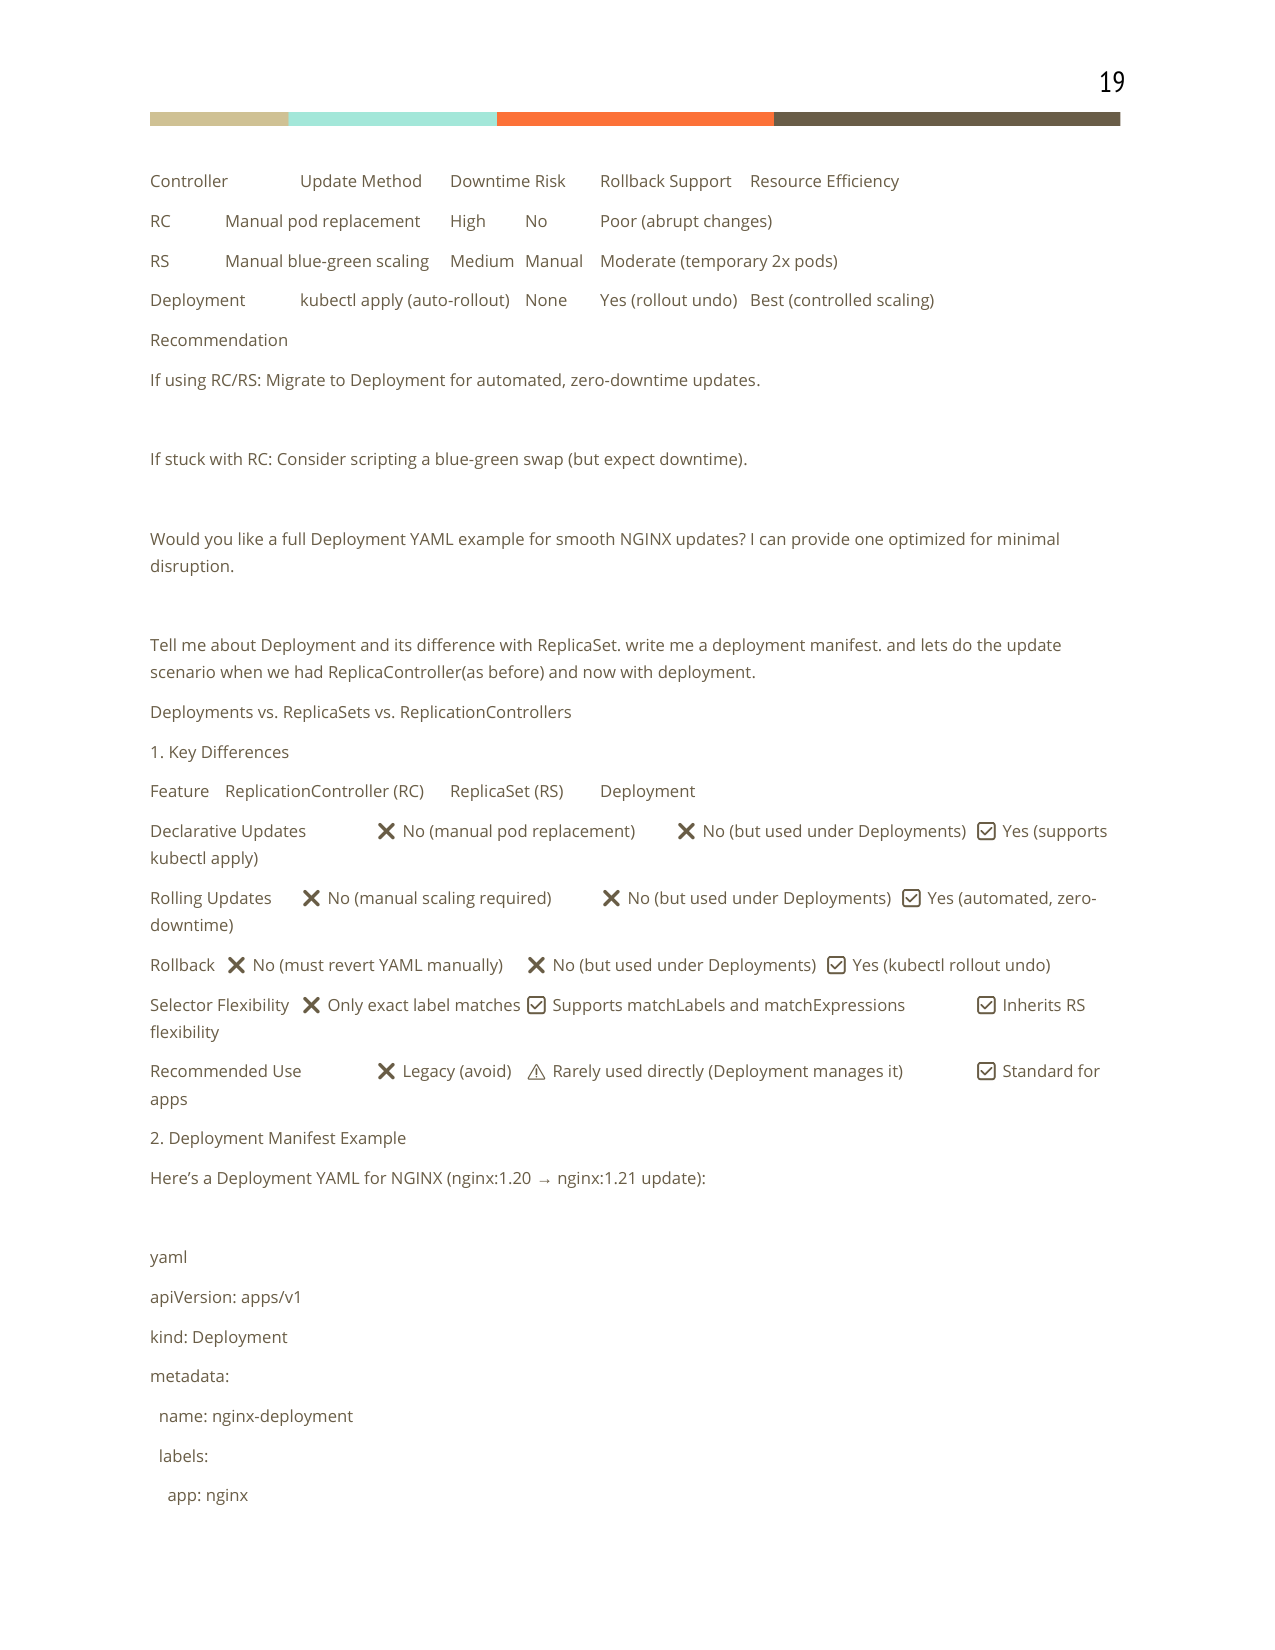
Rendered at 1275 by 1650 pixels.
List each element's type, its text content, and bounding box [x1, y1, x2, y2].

text Selector Flexibility ❌ Only exact label matches ✅ Supports matchLabels and matchExpressions ✅ Inherits RS flexibility [150, 993, 1125, 1043]
text Would you like a full Deployment YAML example for smooth NGINX updates? I can provide one optimized for minimal disruption. [150, 527, 1125, 577]
picture [150, 112, 1121, 126]
text apiVersion: apps/v1 [150, 1286, 1125, 1308]
text 2. Deployment Manifest Example [150, 1127, 1125, 1149]
text yaml [150, 1246, 1125, 1269]
text 1. Key Differences [150, 740, 1125, 763]
text Here’s a Deployment YAML for NGINX (nginx:1.20 → nginx:1.21 update): [150, 1167, 1125, 1189]
text Controller Update Method Downtime Risk Rollback Support Resource Efficiency [150, 170, 1125, 193]
text Recommended Use ❌ Legacy (avoid) ⚠️ Rarely used directly (Deployment manages it) ✅ Standard for apps [150, 1060, 1125, 1110]
text If using RC/RS: Migrate to Deployment for automated, zero-downtime updates. [150, 368, 1125, 391]
text Rolling Updates ❌ No (manual scaling required) ❌ No (but used under Deployments) ✅ Yes (automated, zero-downtime) [150, 887, 1125, 936]
text RC Manual pod replacement High No Poor (abrupt changes) [150, 210, 1125, 232]
text Declarative Updates ❌ No (manual pod replacement) ❌ No (but used under Deployments) ✅ Yes (supports kubectl apply) [150, 820, 1125, 869]
text name: nginx-deployment [150, 1405, 1125, 1427]
text labels: [150, 1444, 1125, 1467]
text Feature ReplicationController (RC) ReplicaSet (RS) Deployment [150, 780, 1125, 803]
text Deployment kubectl apply (auto-rollout) None Yes (rollout undo) Best (controlled scaling) [150, 289, 1125, 312]
text Recommendation [150, 329, 1125, 351]
text metadata: [150, 1365, 1125, 1388]
text RS Manual blue-green scaling Medium Manual Moderate (temporary 2x pods) [150, 249, 1125, 272]
text Tell me about Deployment and its difference with ReplicaSet. write me a deployment manifest. and lets do the update scenario when we had ReplicaController(as before) and now with deployment. [150, 634, 1125, 684]
text Rollback ❌ No (must revert YAML manually) ❌ No (but used under Deployments) ✅ Yes (kubectl rollout undo) [150, 953, 1125, 976]
text kind: Deployment [150, 1325, 1125, 1348]
text app: nginx [150, 1484, 1125, 1507]
text Deployments vs. ReplicaSets vs. ReplicationControllers [150, 701, 1125, 723]
text If stuck with RC: Consider scripting a blue-green swap (but expect downtime). [150, 448, 1125, 471]
